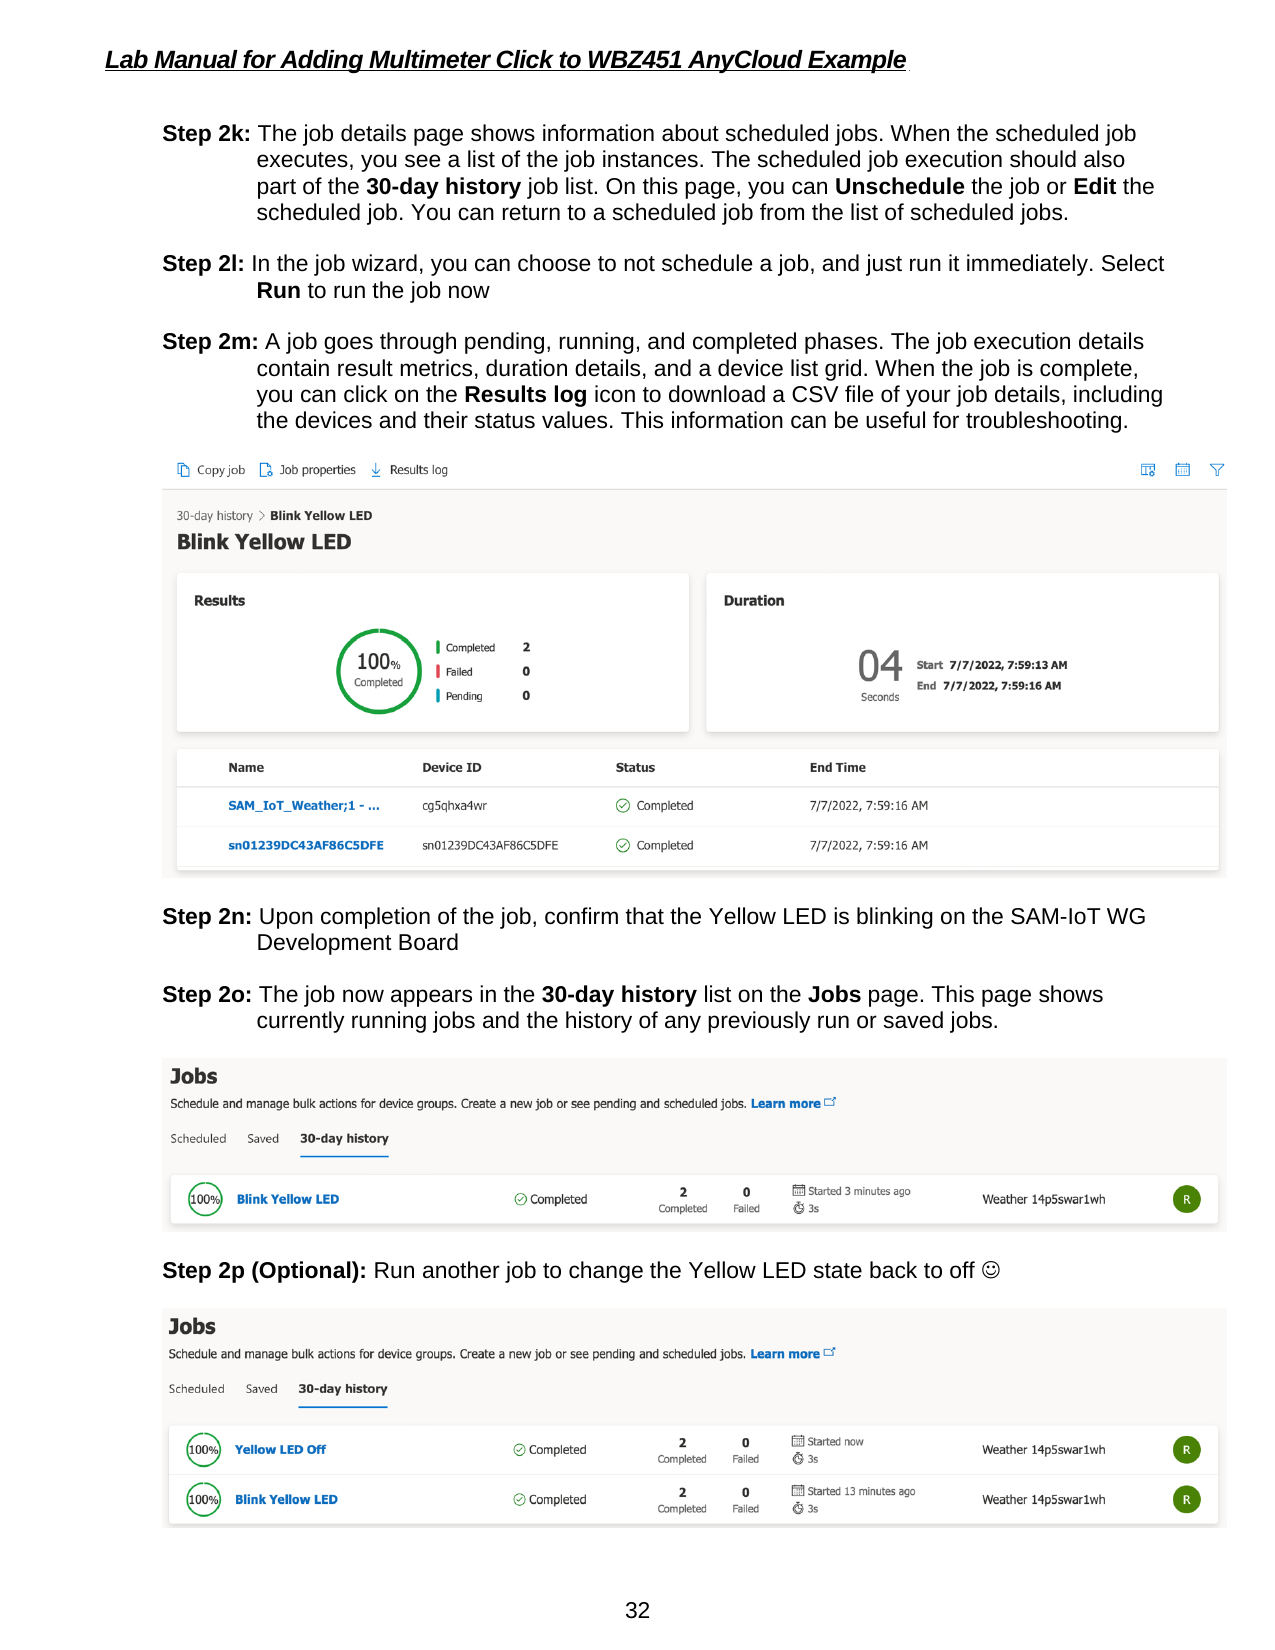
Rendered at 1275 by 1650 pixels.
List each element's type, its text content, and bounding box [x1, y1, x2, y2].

picture [162, 1058, 1227, 1232]
text Step 2n: Upon completion of the job, confirm that the Yellow LED is blinking on the SAM-IoT WG Development Board [162, 903, 1170, 956]
text Step 2k: The job details page shows information about scheduled jobs. When the scheduled job executes, you see a list of the job instances. The scheduled job execution should also part of the 30-day history job list. On this page, you can Unschedule the job or Edit the scheduled job. You can return to a scheduled job from the list of scheduled jobs. [162, 120, 1170, 225]
picture [162, 458, 1227, 878]
text Step 2o: The job now appears in the 30-day history list on the Jobs page. This page shows currently running jobs and the history of any previously run or saved jobs. [162, 981, 1170, 1033]
picture [162, 1308, 1227, 1528]
text Step 2l: In the job wizard, you can choose to not schedule a job, and just run it immediately. Select Run to run the job now [162, 250, 1170, 303]
text Step 2m: A job goes through pending, running, and completed phases. The job execution details contain result metrics, duration details, and a device list grid. When the job is complete, you can click on the Results log icon to download a CSV file of your job details, including the devices and their status values. This information can be useful for troubleshooting. [162, 328, 1170, 433]
text Step 2p (Optional): Run another job to change the Yellow LED state back to off [162, 1257, 1170, 1283]
